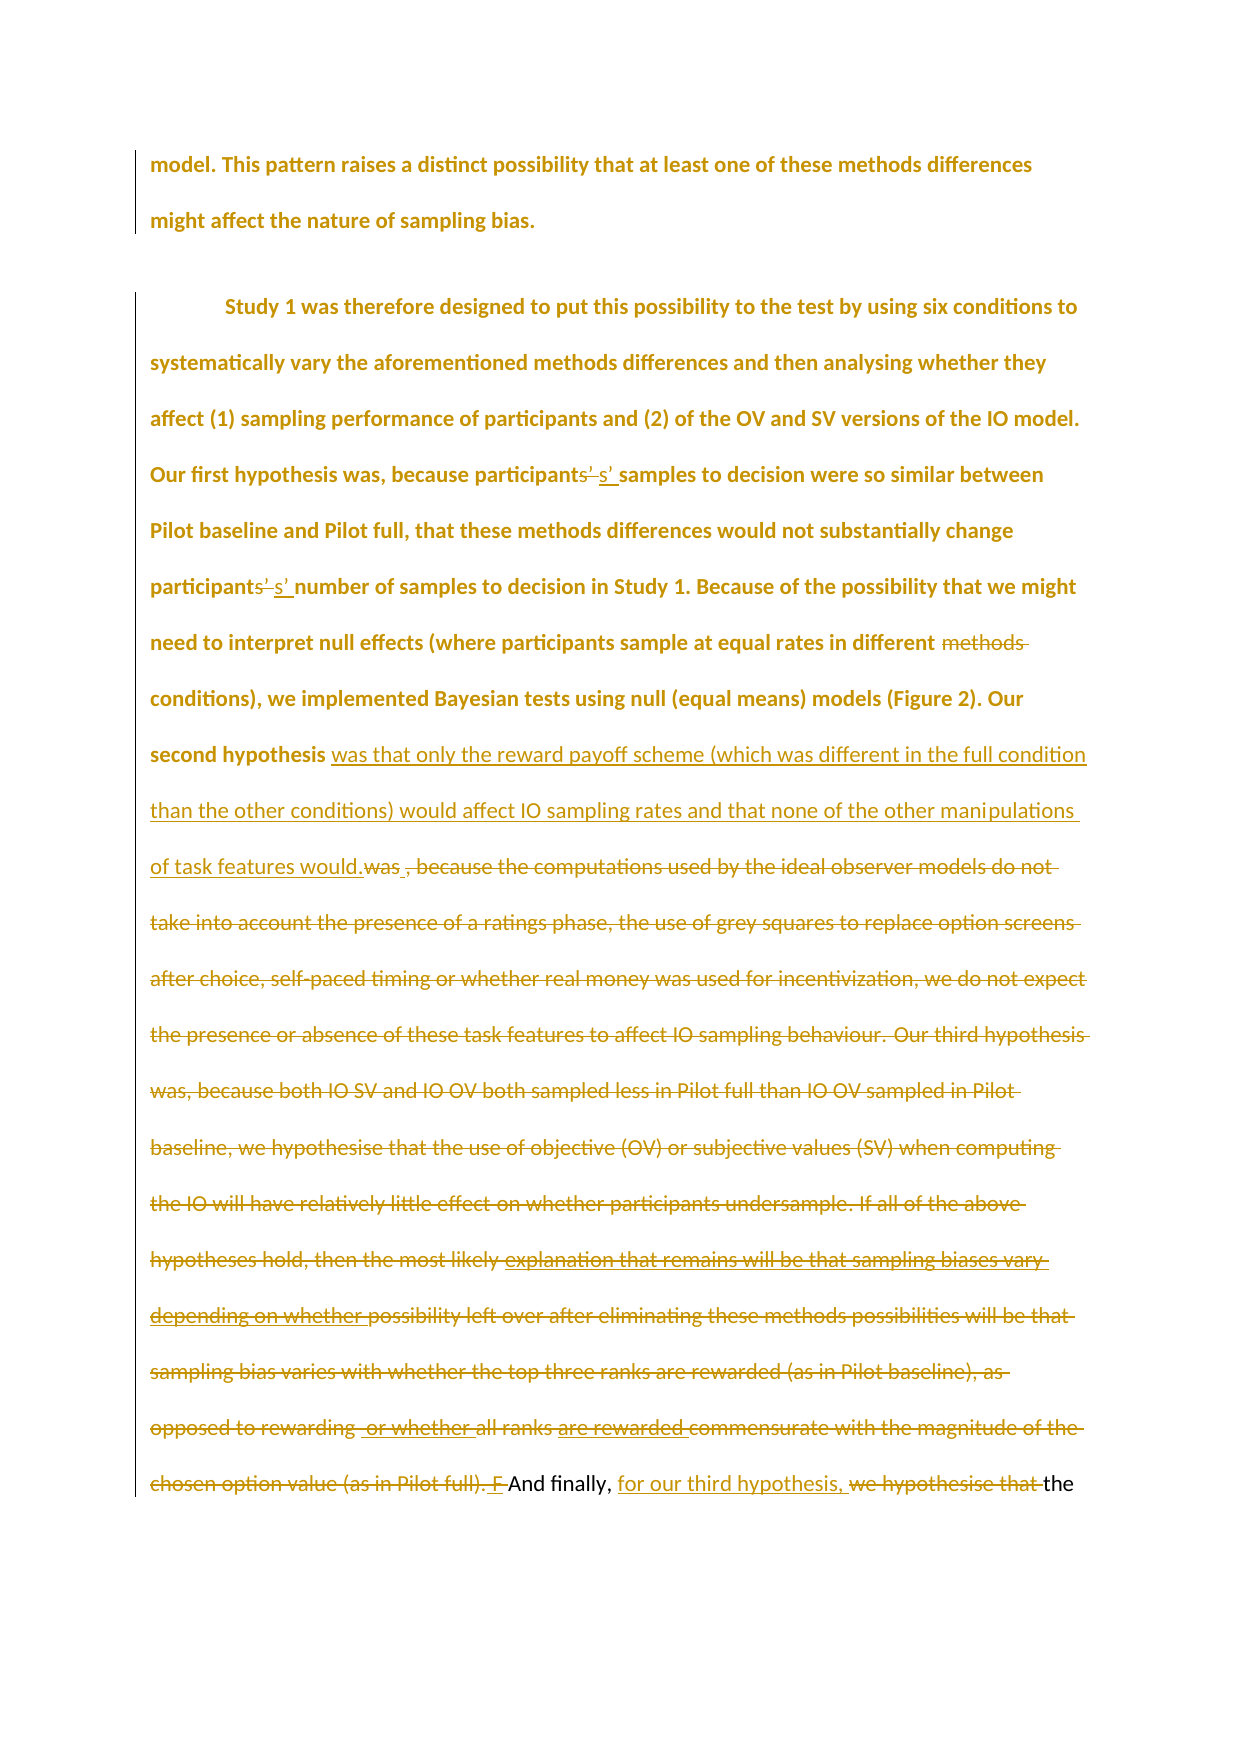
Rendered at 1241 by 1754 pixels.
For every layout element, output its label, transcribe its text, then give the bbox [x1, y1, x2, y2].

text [150, 1037, 1090, 1497]
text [150, 150, 1090, 234]
